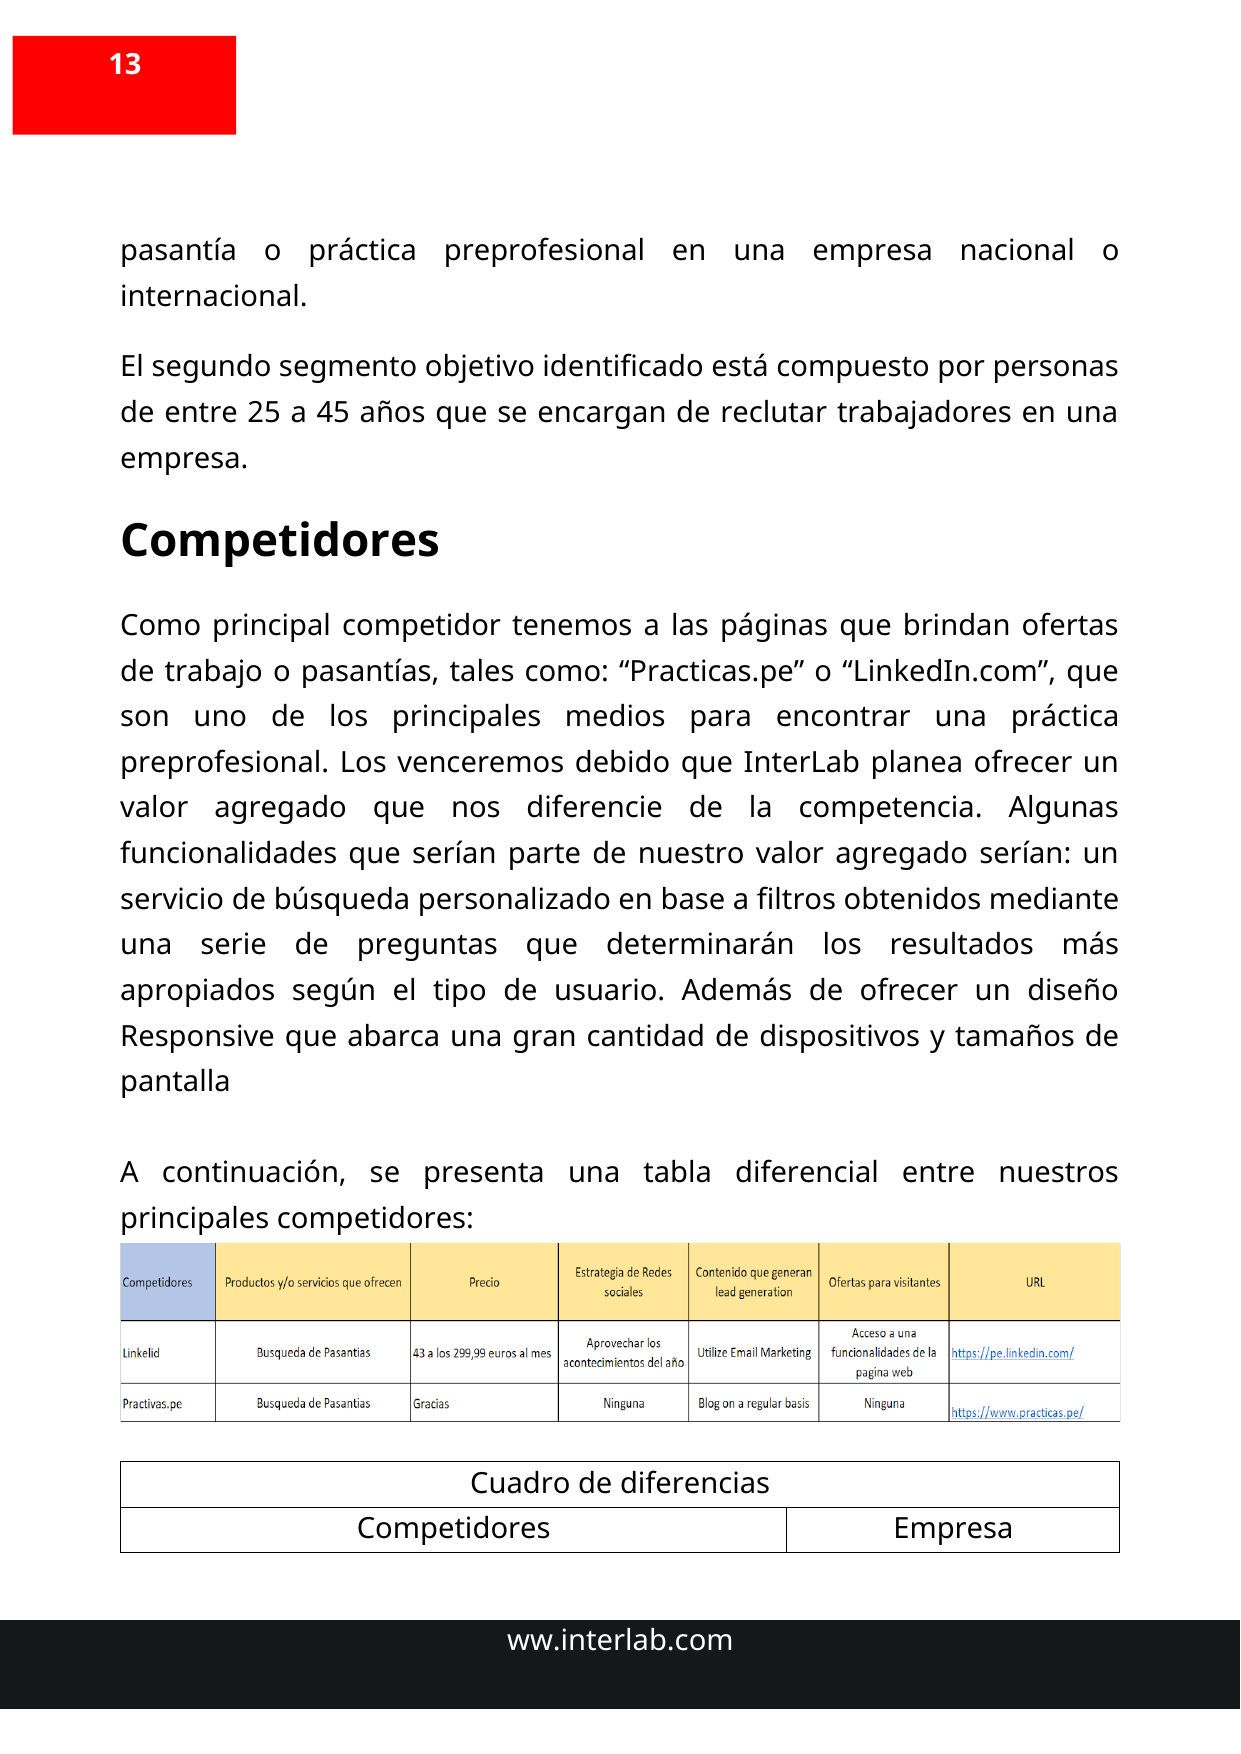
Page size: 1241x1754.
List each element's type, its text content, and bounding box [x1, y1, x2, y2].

text A continuación, se presenta una tabla diferencial entre nuestros principales competidores: [120, 1152, 1120, 1237]
picture [120, 1243, 1121, 1422]
table_header Cuadro de diferencias [121, 1462, 1119, 1507]
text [120, 229, 1120, 315]
text Como principal competidor tenemos a las páginas que brindan ofertas de trabajo o pasantías, tales como: “Practicas.pe” o “LinkedIn.com”, que son uno de los principales medios para encontrar una práctica preprofesional. Los venceremos debido que InterLab planea ofrecer un valor agregado que nos diferencie de la competencia. Algunas funcionalidades que serían parte de nuestro valor agregado serían: un servicio de búsqueda personalizado en base a filtros obtenidos mediante una serie de preguntas que determinarán los resultados más apropiados según el tipo de usuario. Además de ofrecer un diseño Responsive que abarca una gran cantidad de dispositivos y tamaños de pantalla [120, 604, 1120, 1100]
table_cell Competidores [121, 1508, 786, 1552]
subtitle Competidores [120, 508, 1120, 570]
text El segundo segmento objetivo identificado está compuesto por personas de entre 25 a 45 años que se encargan de reclutar trabajadores en una empresa. [120, 346, 1120, 477]
table_cell Empresa [787, 1508, 1119, 1552]
